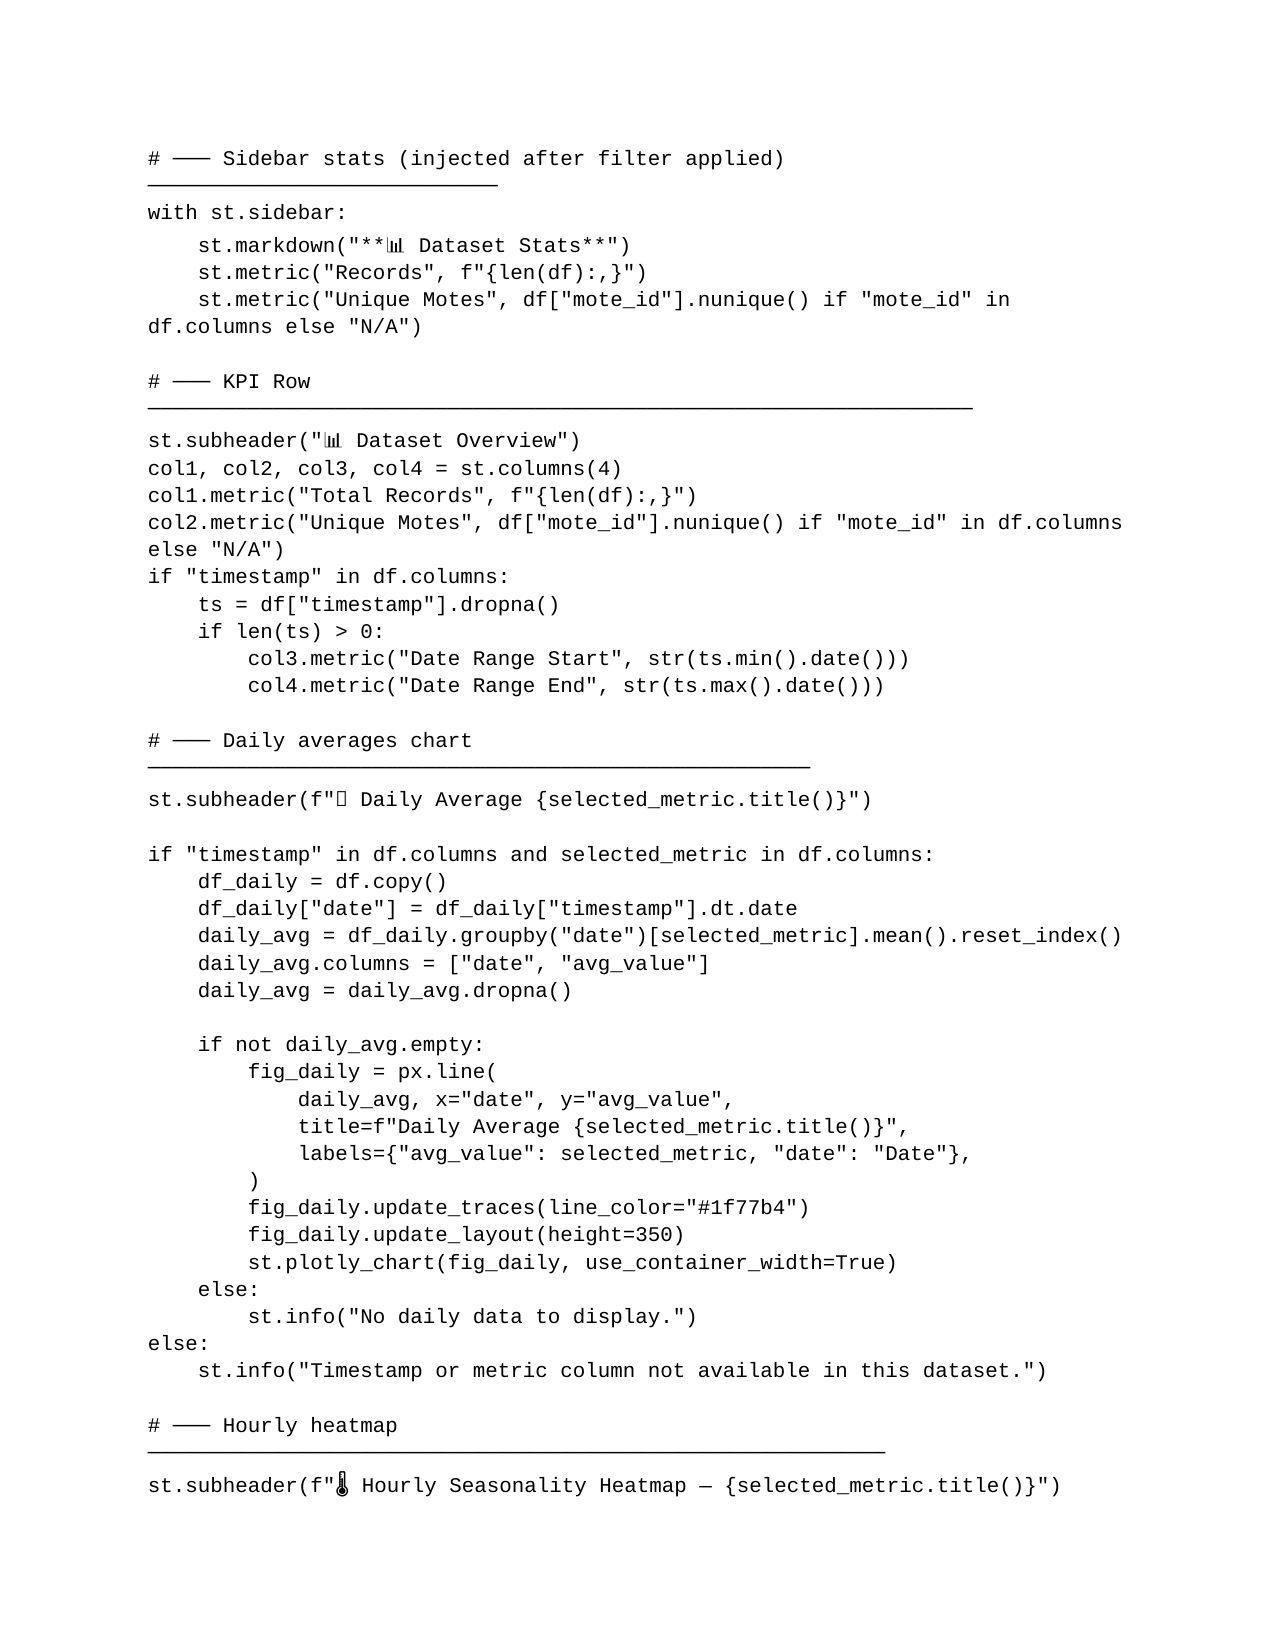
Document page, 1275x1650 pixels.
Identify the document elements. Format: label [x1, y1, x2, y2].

text [148, 148, 1127, 1498]
